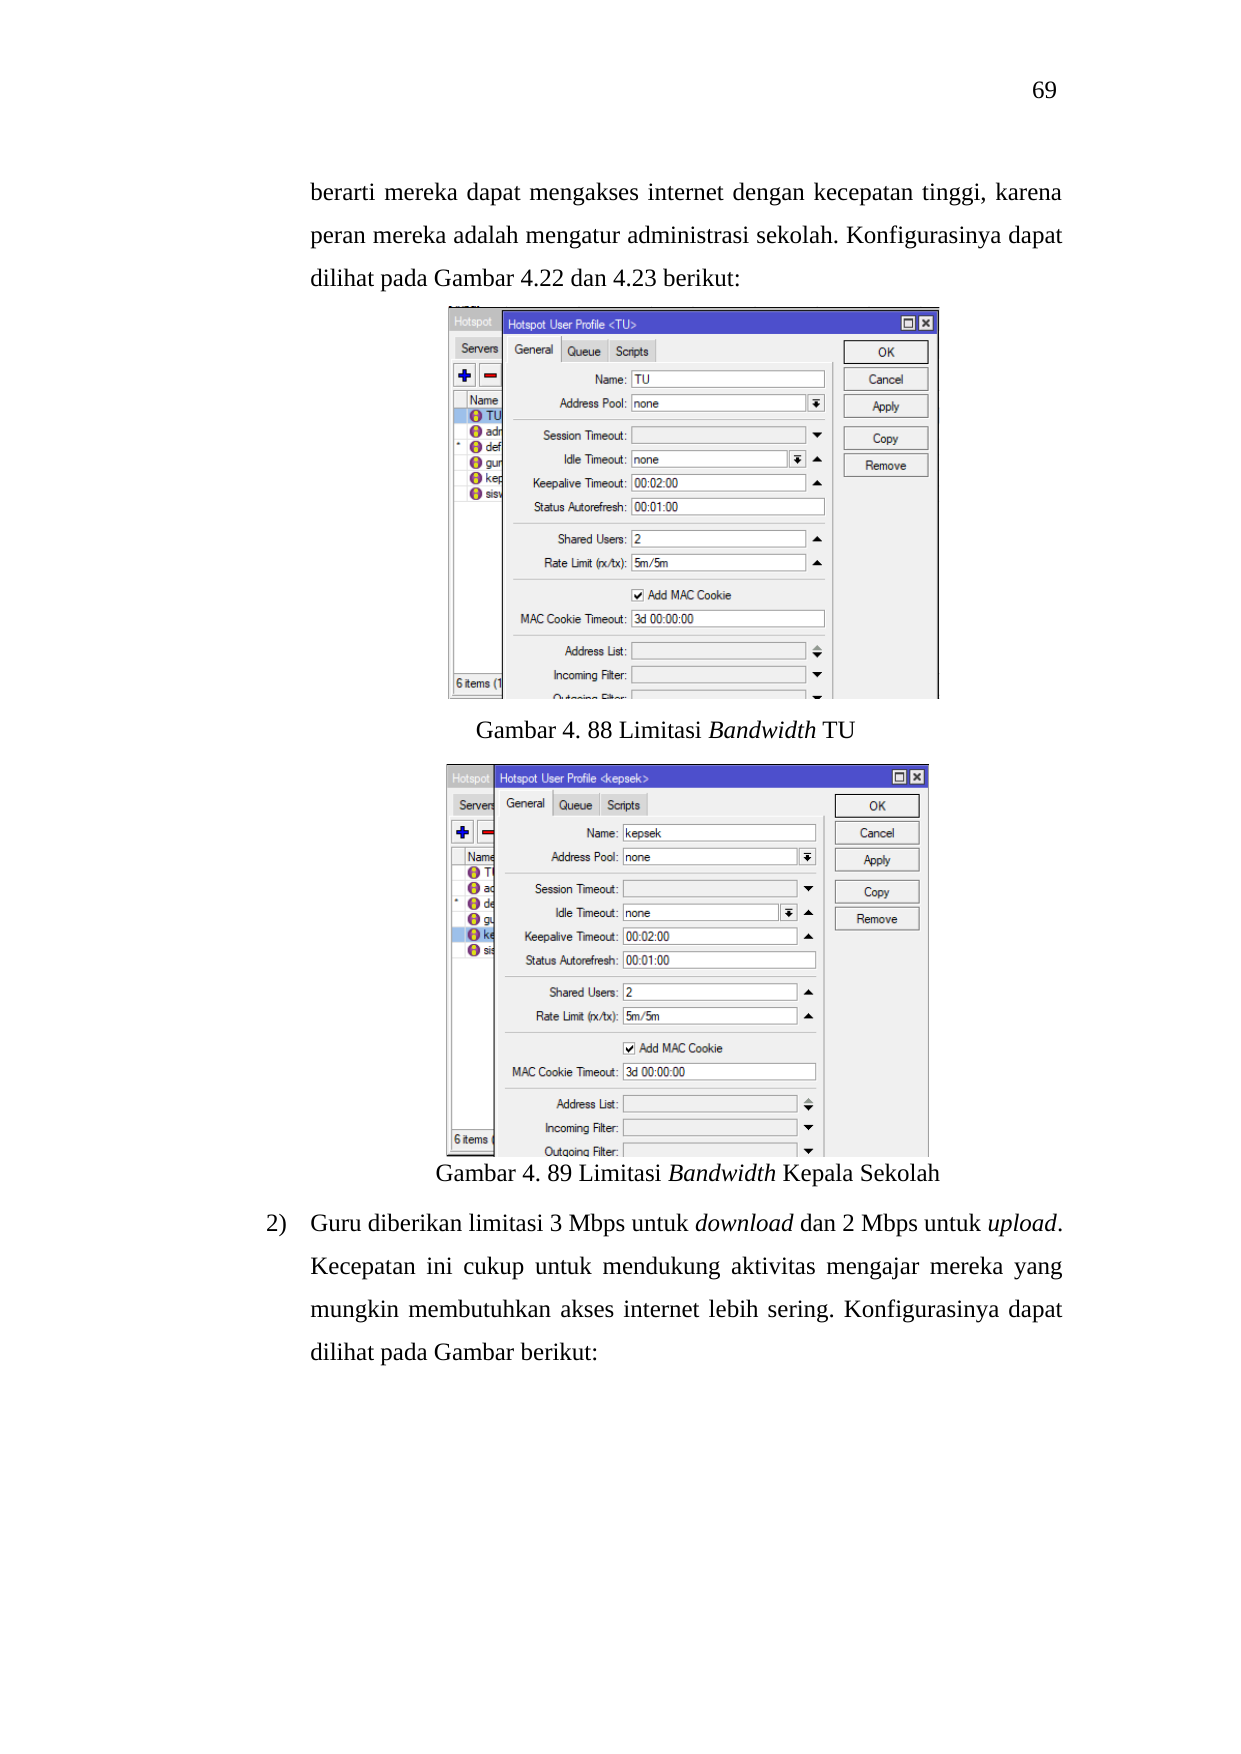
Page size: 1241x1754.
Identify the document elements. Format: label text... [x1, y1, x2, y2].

list Guru diberikan limitasi 3 Mbps untuk download dan 2 Mbps untuk upload. Kecepatan ini cukup untuk mendukung aktivitas mengajar mereka yang mungkin membutuhkan akses internet lebih sering. Konfigurasinya dapat dilihat pada Gambar berikut: [266, 1208, 1063, 1366]
text Gambar 4. 89 Limitasi Bandwidth Kepala Sekolah [245, 1158, 1057, 1187]
text Gambar 4. 88 Limitasi Bandwidth TU [245, 715, 1057, 744]
picture [446, 764, 929, 1157]
picture [448, 306, 940, 699]
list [266, 177, 1063, 292]
